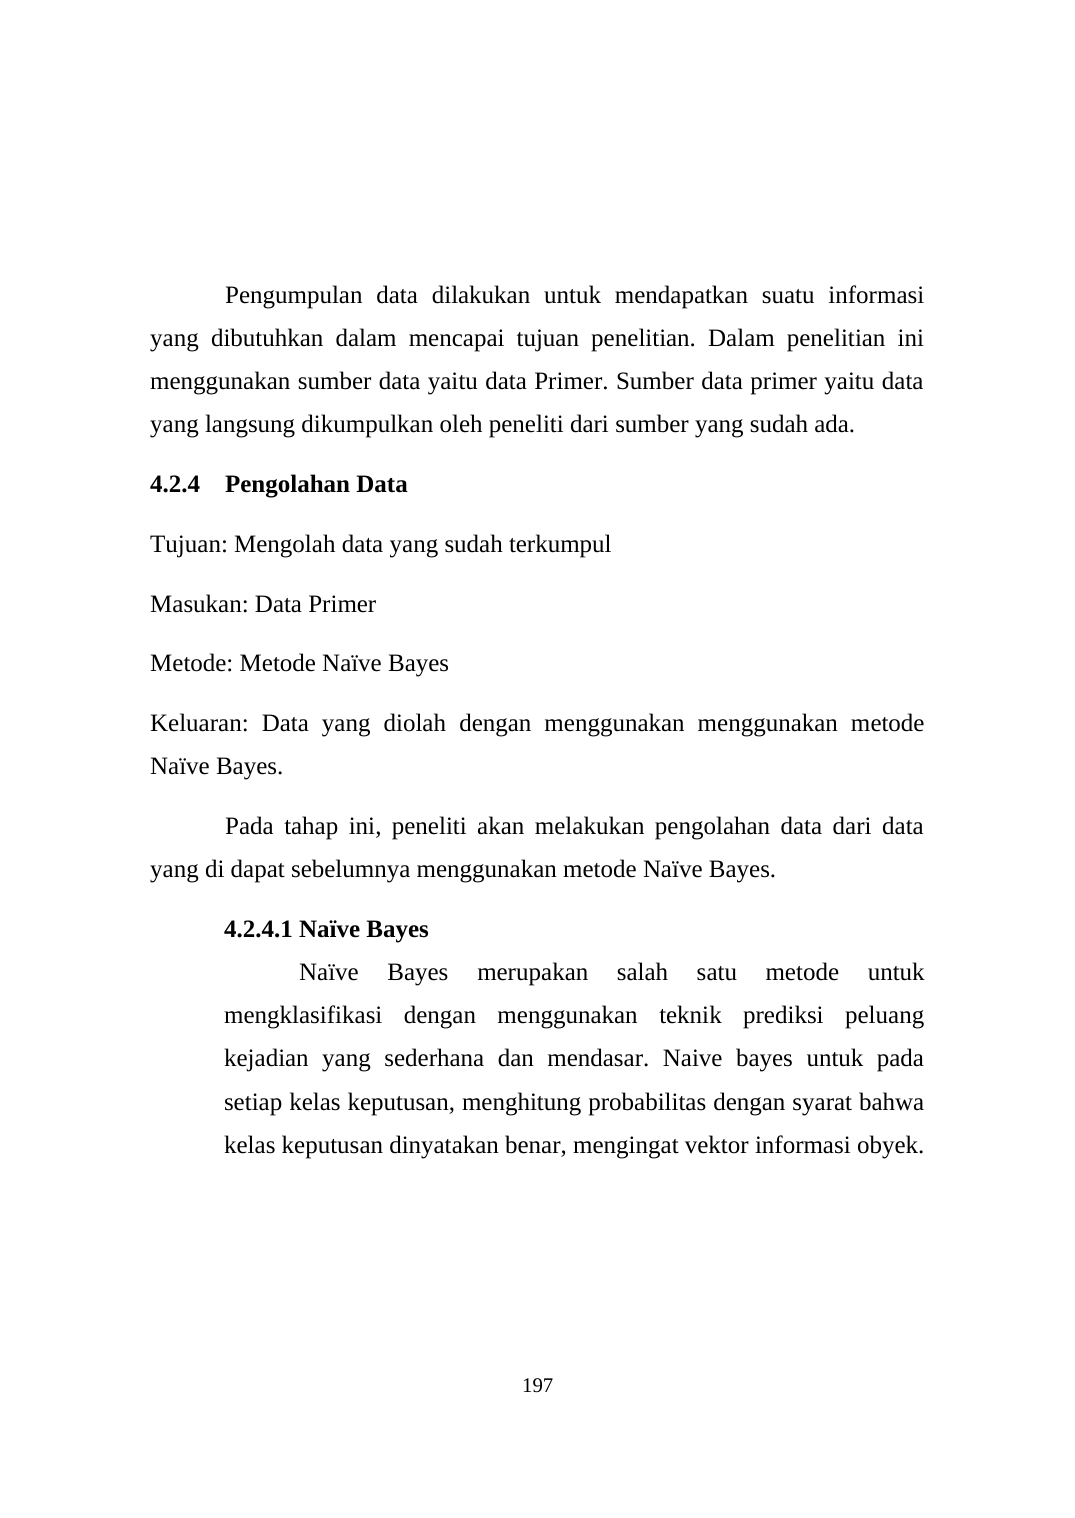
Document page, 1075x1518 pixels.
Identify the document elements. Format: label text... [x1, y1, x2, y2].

text Metode: Metode Naïve Bayes [150, 648, 925, 677]
text Tujuan: Mengolah data yang sudah terkumpul [150, 529, 925, 558]
text Pengumpulan data dilakukan untuk mendapatkan suatu informasi yang dibutuhkan dalam mencapai tujuan penelitian. Dalam penelitian ini menggunakan sumber data yaitu data Primer. Sumber data primer yaitu data yang langsung dikumpulkan oleh peneliti dari sumber yang sudah ada. [150, 280, 925, 438]
list Pengolahan Data [150, 469, 925, 498]
text Keluaran: Data yang diolah dengan menggunakan menggunakan metode Naïve Bayes. [150, 708, 925, 780]
text Pada tahap ini, peneliti akan melakukan pengolahan data dari data yang di dapat sebelumnya menggunakan metode Naïve Bayes. [150, 811, 925, 883]
text Naïve Bayes merupakan salah satu metode untuk mengklasifikasi dengan menggunakan teknik prediksi peluang kejadian yang sederhana dan mendasar. Naive bayes untuk pada setiap kelas keputusan, menghitung probabilitas dengan syarat bahwa kelas keputusan dinyatakan benar, mengingat vektor informasi obyek. [224, 957, 925, 1158]
text Masukan: Data Primer [150, 589, 925, 617]
list Naïve Bayes [224, 914, 925, 943]
